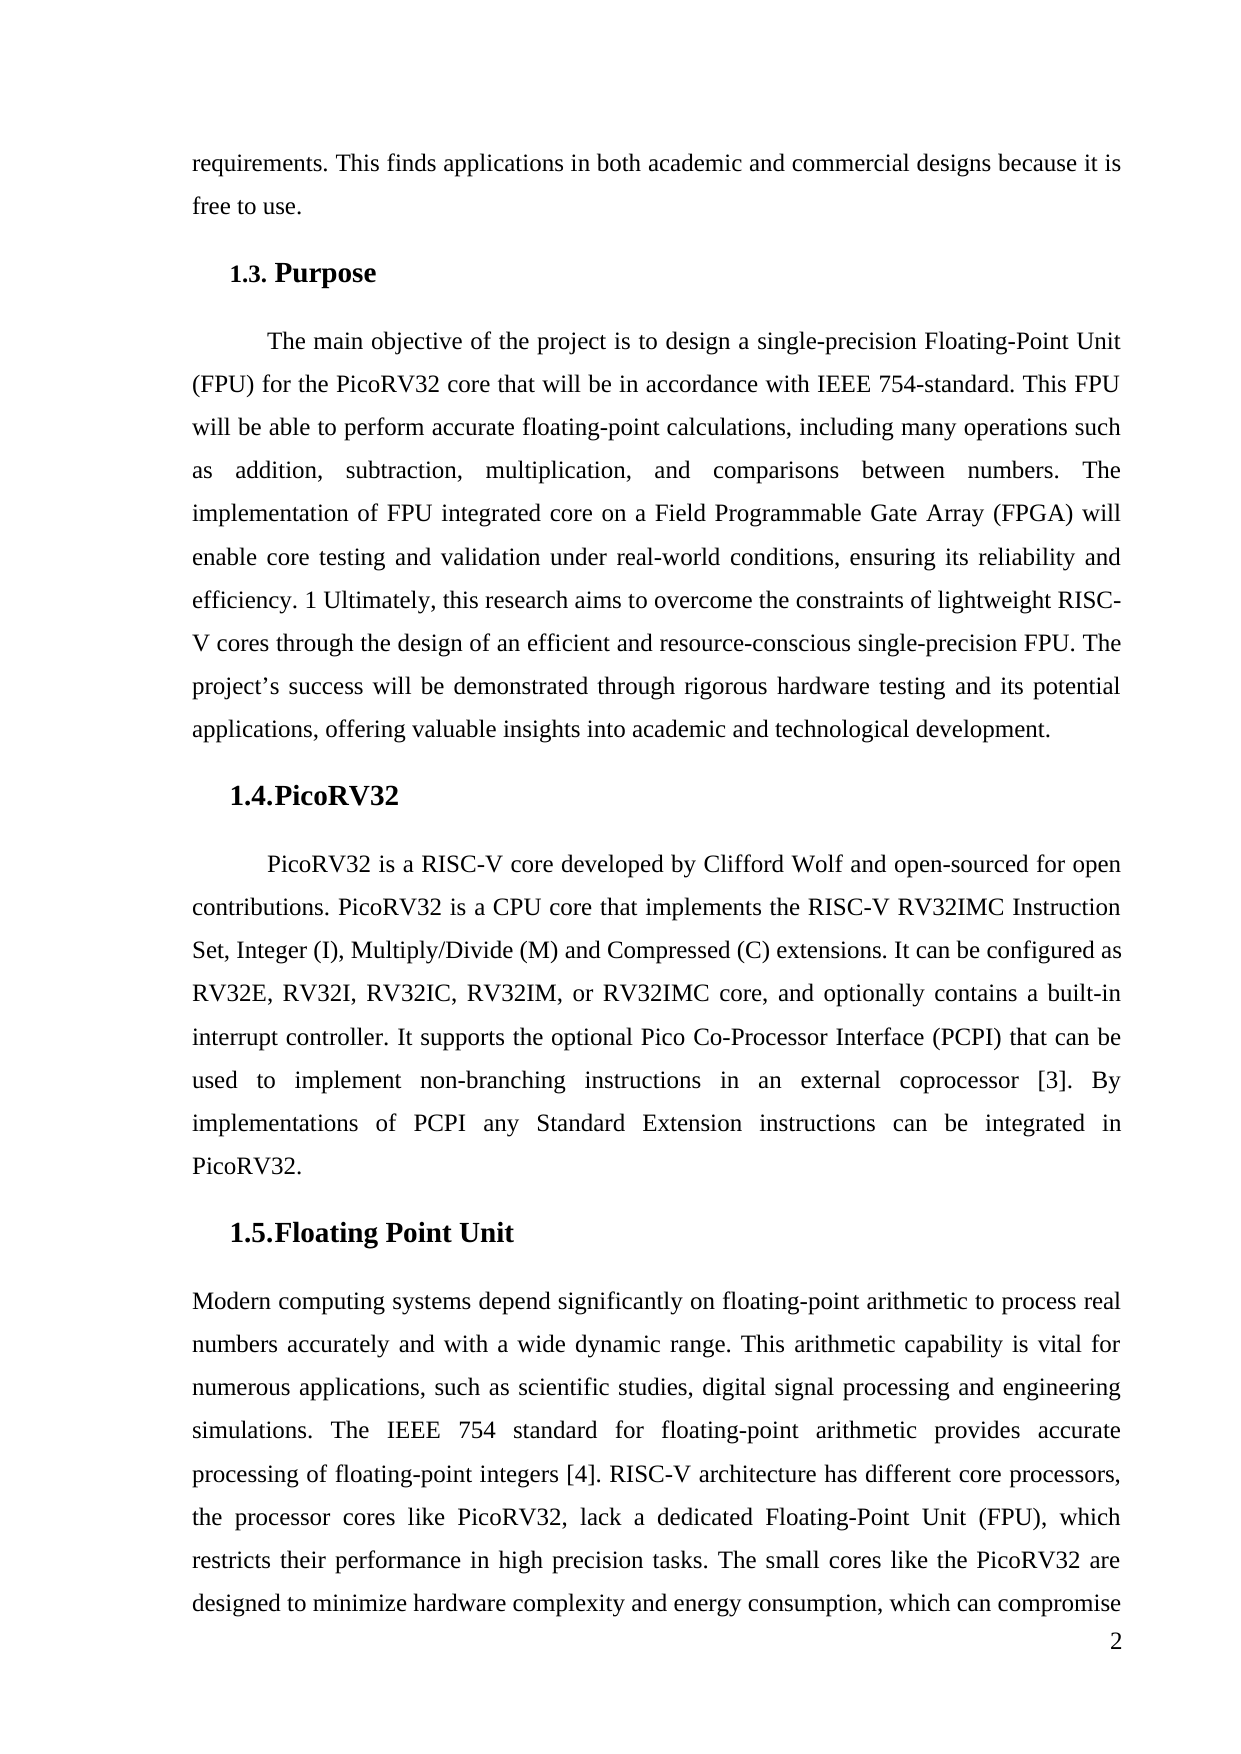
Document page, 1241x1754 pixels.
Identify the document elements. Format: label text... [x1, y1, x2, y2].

subtitle PicoRV32 [229, 778, 1122, 812]
subtitle Floating Point Unit [229, 1215, 1122, 1248]
text PicoRV32 is a RISC-V core developed by Clifford Wolf and open-sourced for open contributions. PicoRV32 is a CPU core that implements the RISC-V RV32IMC Instruction Set, Integer (I), Multiply/Divide (M) and Compressed (C) extensions. It can be configured as RV32E, RV32I, RV32IC, RV32IM, or RV32IMC core, and optionally contains a built-in interrupt controller. It supports the optional Pico Co-Processor Interface (PCPI) that can be used to implement non-branching instructions in an external coprocessor [3]. By implementations of PCPI any Standard Extension instructions can be integrated in PicoRV32. [192, 849, 1122, 1180]
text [192, 148, 1122, 219]
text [192, 1286, 1122, 1617]
subtitle Purpose [229, 255, 1122, 288]
text The main objective of the project is to design a single-precision Floating-Point Unit (FPU) for the PicoRV32 core that will be in accordance with IEEE 754-standard. This FPU will be able to perform accurate floating-point calculations, including many operations such as addition, subtraction, multiplication, and comparisons between numbers. The implementation of FPU integrated core on a Field Programmable Gate Array (FPGA) will enable core testing and validation under real-world conditions, ensuring its reliability and efficiency. 1 Ultimately, this research aims to overcome the constraints of lightweight RISC-V cores through the design of an efficient and resource-conscious single-precision FPU. The project’s success will be demonstrated through rigorous hardware testing and its potential applications, offering valuable insights into academic and technological development. [192, 326, 1122, 743]
